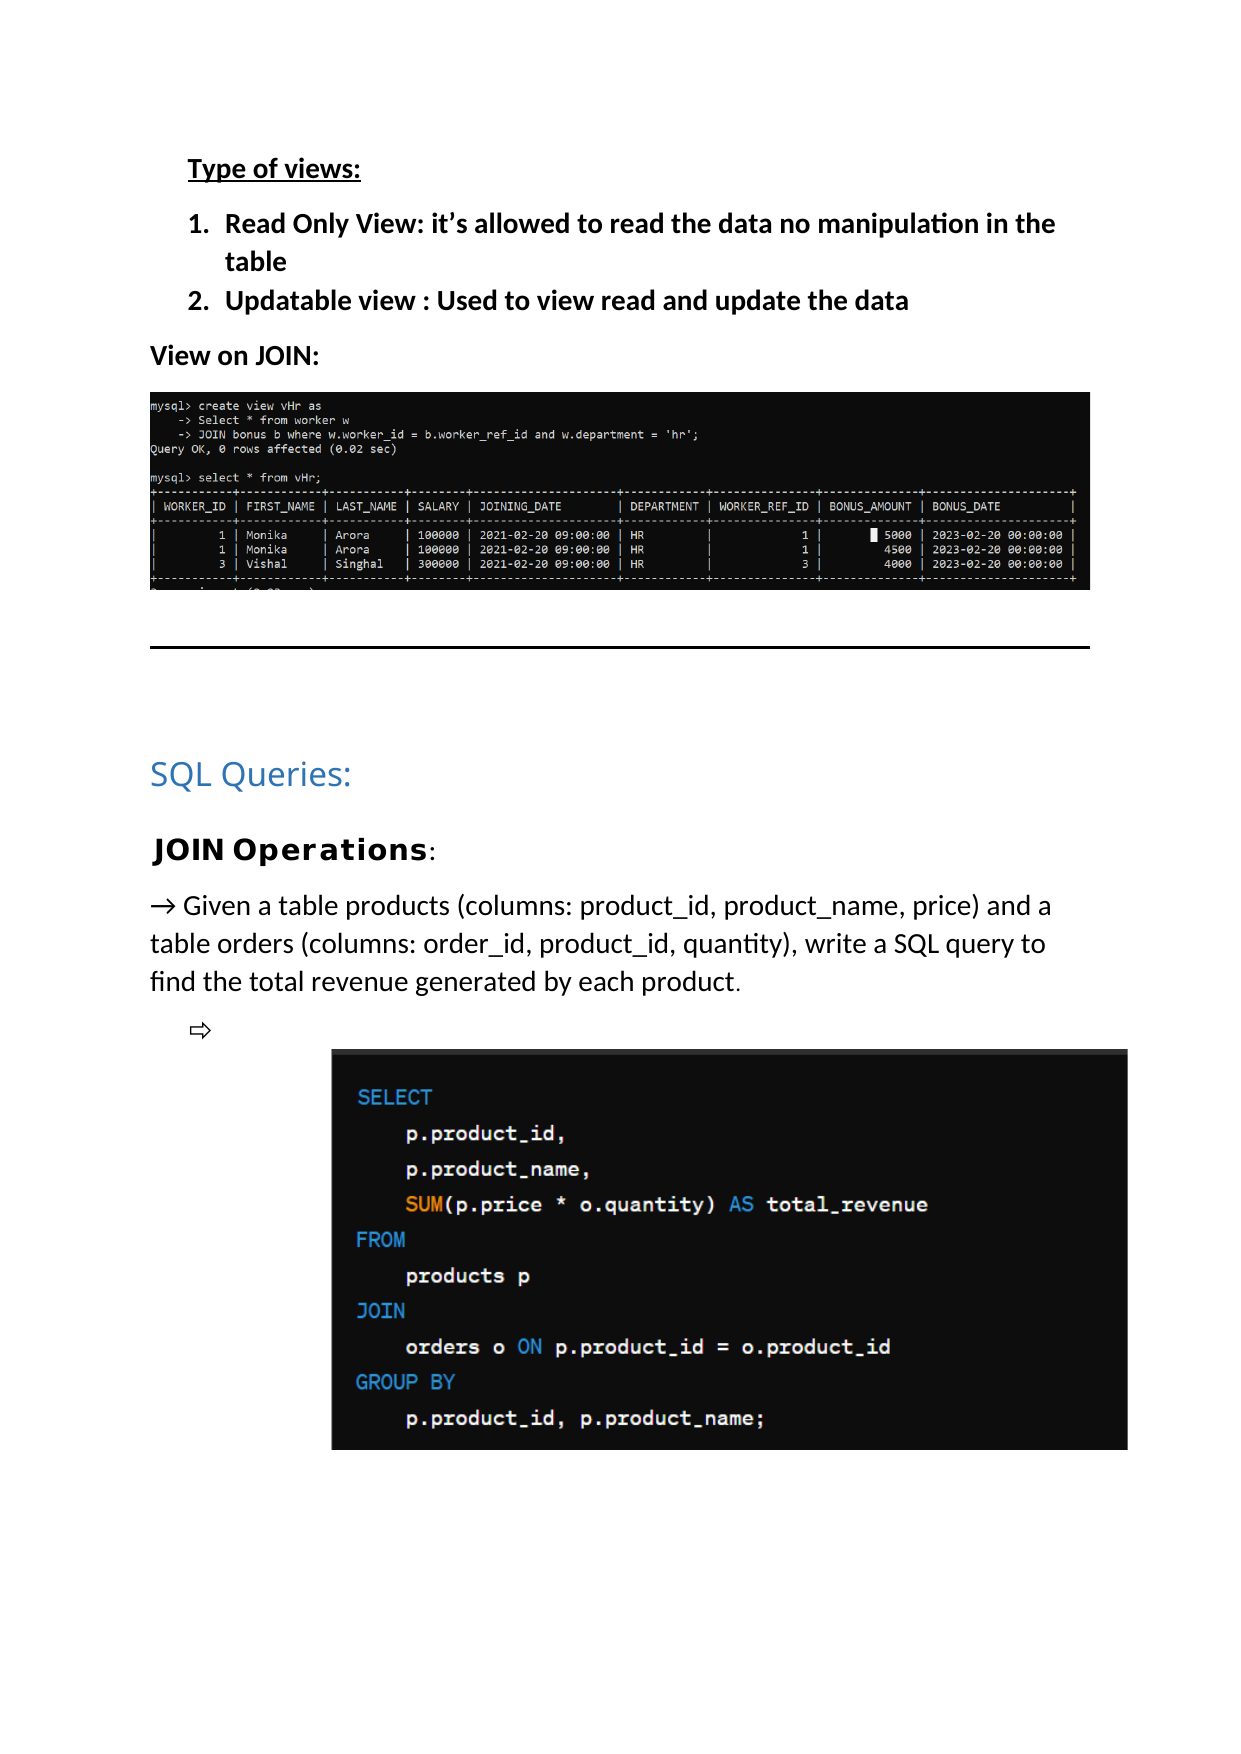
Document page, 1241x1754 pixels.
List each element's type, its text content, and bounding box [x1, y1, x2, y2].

text Type of views: [187, 150, 1090, 186]
picture [187, 1049, 1128, 1450]
picture [150, 392, 1091, 590]
text View on JOIN: [150, 337, 1090, 373]
subtitle SQL Queries: [150, 751, 1090, 797]
text → Given a table products (columns: product_id, product_name, price) and a table orders (columns: order_id, product_id, quantity), write a SQL query to find the total revenue generated by each product. [150, 887, 1090, 999]
list Read Only View: it’s allowed to read the data no manipulation in the table [187, 205, 1090, 279]
list Updatable view : Used to view read and update the data [187, 282, 1090, 318]
text 𝗝𝗢𝗜𝗡 𝗢𝗽𝗲𝗿𝗮𝘁𝗶𝗼𝗻𝘀: [150, 800, 1090, 867]
